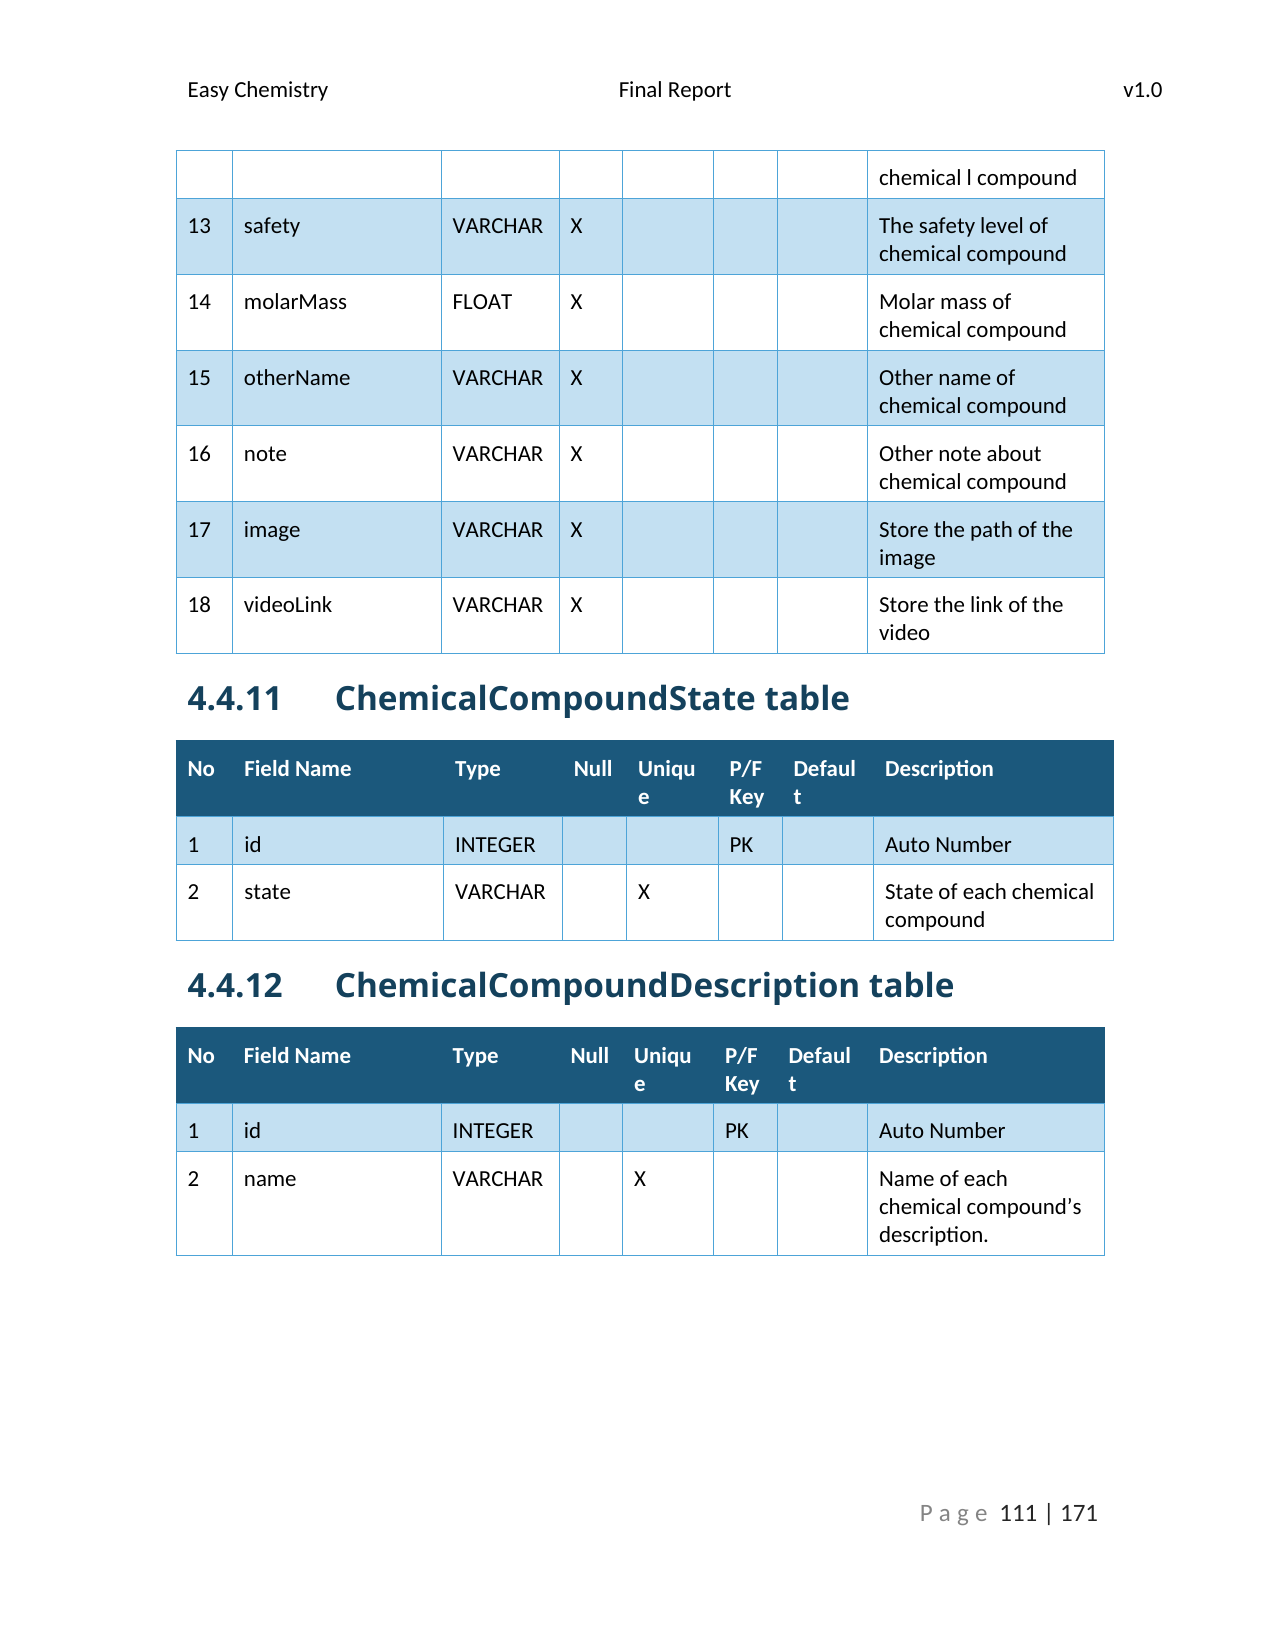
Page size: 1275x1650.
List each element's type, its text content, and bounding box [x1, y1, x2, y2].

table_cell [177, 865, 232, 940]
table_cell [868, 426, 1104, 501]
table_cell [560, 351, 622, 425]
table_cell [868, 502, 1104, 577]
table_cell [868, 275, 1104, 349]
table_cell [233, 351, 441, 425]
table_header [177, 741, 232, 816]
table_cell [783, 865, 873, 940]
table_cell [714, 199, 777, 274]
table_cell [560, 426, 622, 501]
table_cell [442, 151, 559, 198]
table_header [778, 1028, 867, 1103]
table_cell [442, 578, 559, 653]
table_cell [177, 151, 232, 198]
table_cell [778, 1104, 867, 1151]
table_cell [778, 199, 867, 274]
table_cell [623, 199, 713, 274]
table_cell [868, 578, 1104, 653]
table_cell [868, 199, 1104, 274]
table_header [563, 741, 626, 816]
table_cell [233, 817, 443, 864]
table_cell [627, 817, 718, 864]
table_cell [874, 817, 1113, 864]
subtitle ChemicalCompoundState table [187, 675, 1125, 720]
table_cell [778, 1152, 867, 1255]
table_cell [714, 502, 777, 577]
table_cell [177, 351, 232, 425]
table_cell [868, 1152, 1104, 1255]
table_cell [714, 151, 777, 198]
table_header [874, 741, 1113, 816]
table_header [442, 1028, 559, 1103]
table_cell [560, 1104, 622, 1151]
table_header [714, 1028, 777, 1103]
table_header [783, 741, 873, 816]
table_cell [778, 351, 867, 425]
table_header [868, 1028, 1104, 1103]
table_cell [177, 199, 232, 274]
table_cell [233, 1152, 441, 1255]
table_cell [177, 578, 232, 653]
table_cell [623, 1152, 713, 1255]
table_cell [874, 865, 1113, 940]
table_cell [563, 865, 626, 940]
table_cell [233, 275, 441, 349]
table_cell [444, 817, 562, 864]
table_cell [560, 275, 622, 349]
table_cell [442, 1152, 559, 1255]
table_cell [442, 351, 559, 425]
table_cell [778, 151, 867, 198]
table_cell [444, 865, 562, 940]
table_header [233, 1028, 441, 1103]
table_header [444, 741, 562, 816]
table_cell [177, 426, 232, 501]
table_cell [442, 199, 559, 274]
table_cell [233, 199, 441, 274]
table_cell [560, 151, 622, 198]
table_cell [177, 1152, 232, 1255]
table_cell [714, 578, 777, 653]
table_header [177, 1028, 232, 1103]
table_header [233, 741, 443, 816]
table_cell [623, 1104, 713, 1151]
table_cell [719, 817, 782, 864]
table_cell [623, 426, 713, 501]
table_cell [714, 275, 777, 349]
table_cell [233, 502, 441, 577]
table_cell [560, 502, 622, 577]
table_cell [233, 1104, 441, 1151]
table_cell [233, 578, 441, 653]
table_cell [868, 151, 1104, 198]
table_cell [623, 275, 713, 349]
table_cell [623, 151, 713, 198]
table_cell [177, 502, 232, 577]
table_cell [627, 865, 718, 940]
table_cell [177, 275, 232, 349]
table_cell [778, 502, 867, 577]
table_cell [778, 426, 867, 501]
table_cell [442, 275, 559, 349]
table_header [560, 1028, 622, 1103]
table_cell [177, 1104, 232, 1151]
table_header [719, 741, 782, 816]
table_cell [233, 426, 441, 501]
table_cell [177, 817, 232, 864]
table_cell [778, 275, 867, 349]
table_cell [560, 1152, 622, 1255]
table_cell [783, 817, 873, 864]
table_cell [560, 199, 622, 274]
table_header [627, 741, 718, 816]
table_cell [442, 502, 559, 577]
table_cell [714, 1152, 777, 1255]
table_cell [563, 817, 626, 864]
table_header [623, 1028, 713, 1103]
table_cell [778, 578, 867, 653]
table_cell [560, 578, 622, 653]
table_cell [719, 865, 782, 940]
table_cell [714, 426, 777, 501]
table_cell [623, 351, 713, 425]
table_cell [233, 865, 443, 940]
subtitle ChemicalCompoundDescription table [187, 962, 1125, 1007]
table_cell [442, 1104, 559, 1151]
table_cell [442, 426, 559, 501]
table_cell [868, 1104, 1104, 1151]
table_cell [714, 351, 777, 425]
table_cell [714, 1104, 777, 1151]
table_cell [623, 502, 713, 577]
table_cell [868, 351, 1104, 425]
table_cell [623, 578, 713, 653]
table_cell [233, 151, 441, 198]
